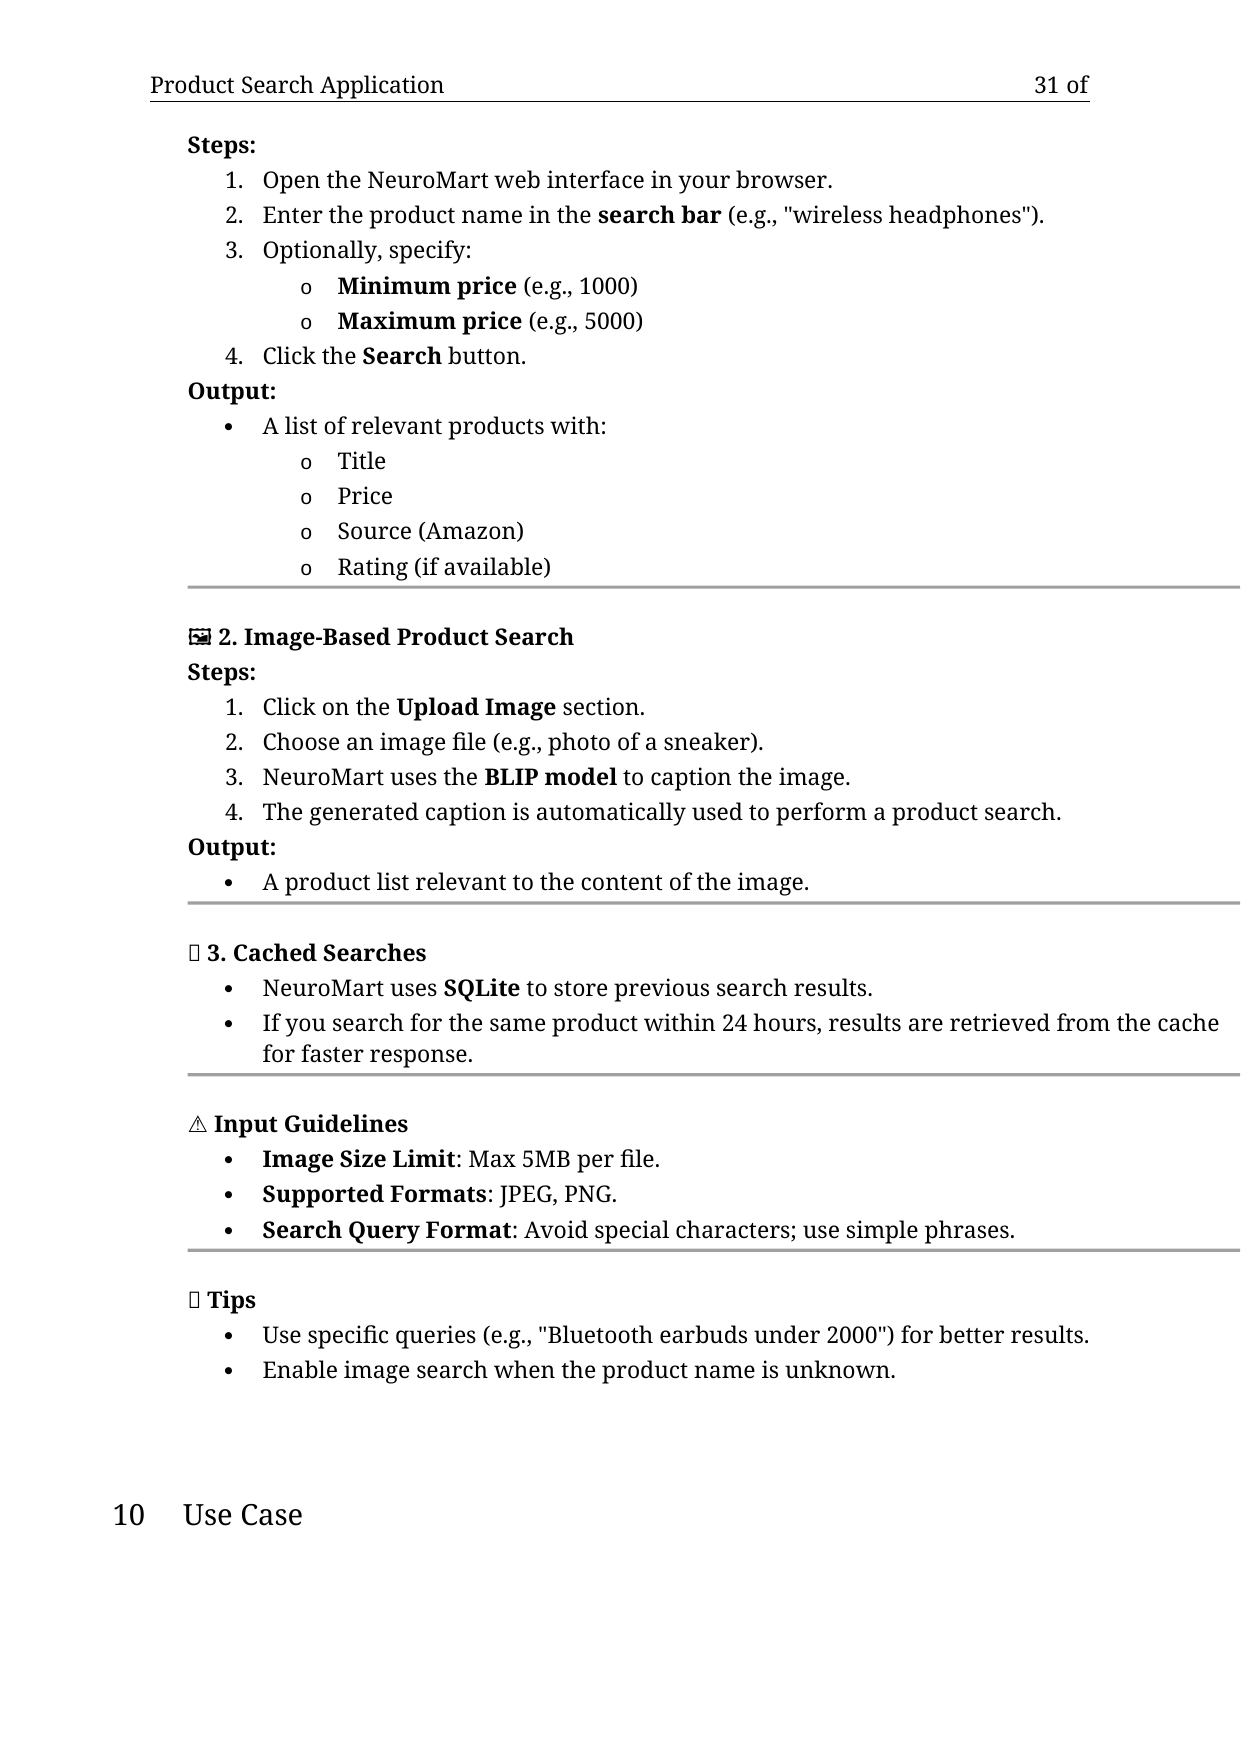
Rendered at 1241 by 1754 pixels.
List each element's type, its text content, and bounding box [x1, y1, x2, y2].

list Click on the Upload Image section. [225, 691, 1240, 722]
list Title [300, 445, 1240, 476]
list Rating (if available) [300, 550, 1240, 582]
text ⚠️ Input Guidelines [187, 1108, 1240, 1139]
text Output: [187, 831, 1240, 862]
list Source (Amazon) [300, 515, 1240, 547]
list NeuroMart uses SQLite to store previous search results. [225, 972, 1240, 1003]
text Steps: [187, 656, 1240, 687]
list Open the NeuroMart web interface in your browser. [225, 164, 1240, 196]
list NeuroMart uses the BLIP model to caption the image. [225, 761, 1240, 792]
text 💾 3. Cached Searches [187, 937, 1240, 968]
list Use specific queries (e.g., "Bluetooth earbuds under 2000") for better results. [225, 1319, 1240, 1350]
list Search Query Format: Avoid special characters; use simple phrases. [225, 1213, 1240, 1245]
list Price [300, 480, 1240, 511]
list Minimum price (e.g., 1000) [300, 269, 1240, 301]
list If you search for the same product within 24 hours, results are retrieved from the cache for faster response. [225, 1007, 1240, 1069]
text 💡 Tips [187, 1284, 1240, 1315]
text Steps: [187, 129, 1240, 160]
list Supported Formats: JPEG, PNG. [225, 1178, 1240, 1210]
text Output: [187, 375, 1240, 406]
list Optionally, specify: [225, 234, 1240, 266]
text 10 Use Case [112, 1494, 1240, 1534]
list Image Size Limit: Max 5MB per file. [225, 1143, 1240, 1174]
list The generated caption is automatically used to perform a product search. [225, 796, 1240, 827]
list Choose an image file (e.g., photo of a sneaker). [225, 726, 1240, 757]
list Enable image search when the product name is unknown. [225, 1354, 1240, 1385]
list A product list relevant to the content of the image. [225, 866, 1240, 898]
list Click the Search button. [225, 340, 1240, 371]
list Maximum price (e.g., 5000) [300, 305, 1240, 336]
list Enter the product name in the search bar (e.g., "wireless headphones"). [225, 199, 1240, 231]
text 🖼️ 2. Image-Based Product Search [187, 621, 1240, 652]
list A list of relevant products with: [225, 410, 1240, 441]
